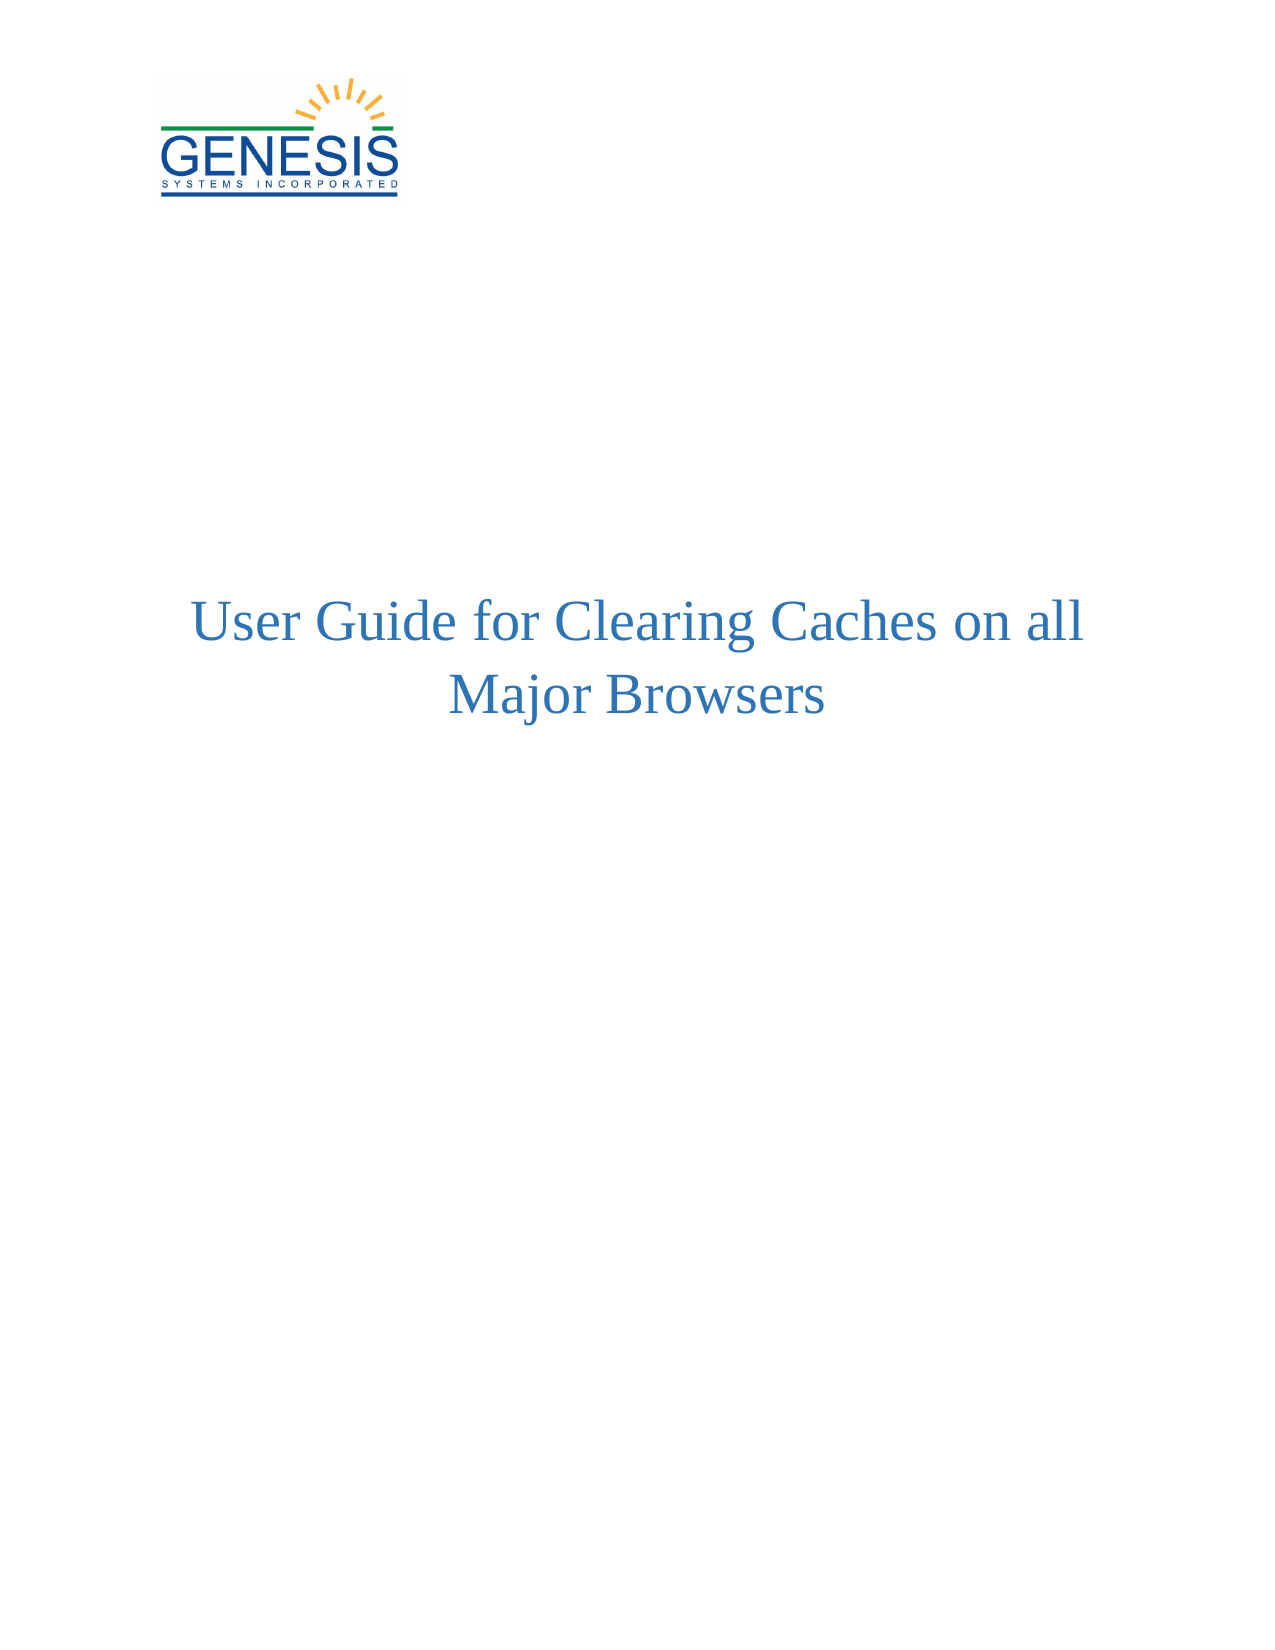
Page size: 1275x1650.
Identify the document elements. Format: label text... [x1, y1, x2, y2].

picture [150, 75, 409, 203]
subtitle User Guide for Clearing Caches on all Major Browsers [150, 586, 1125, 726]
